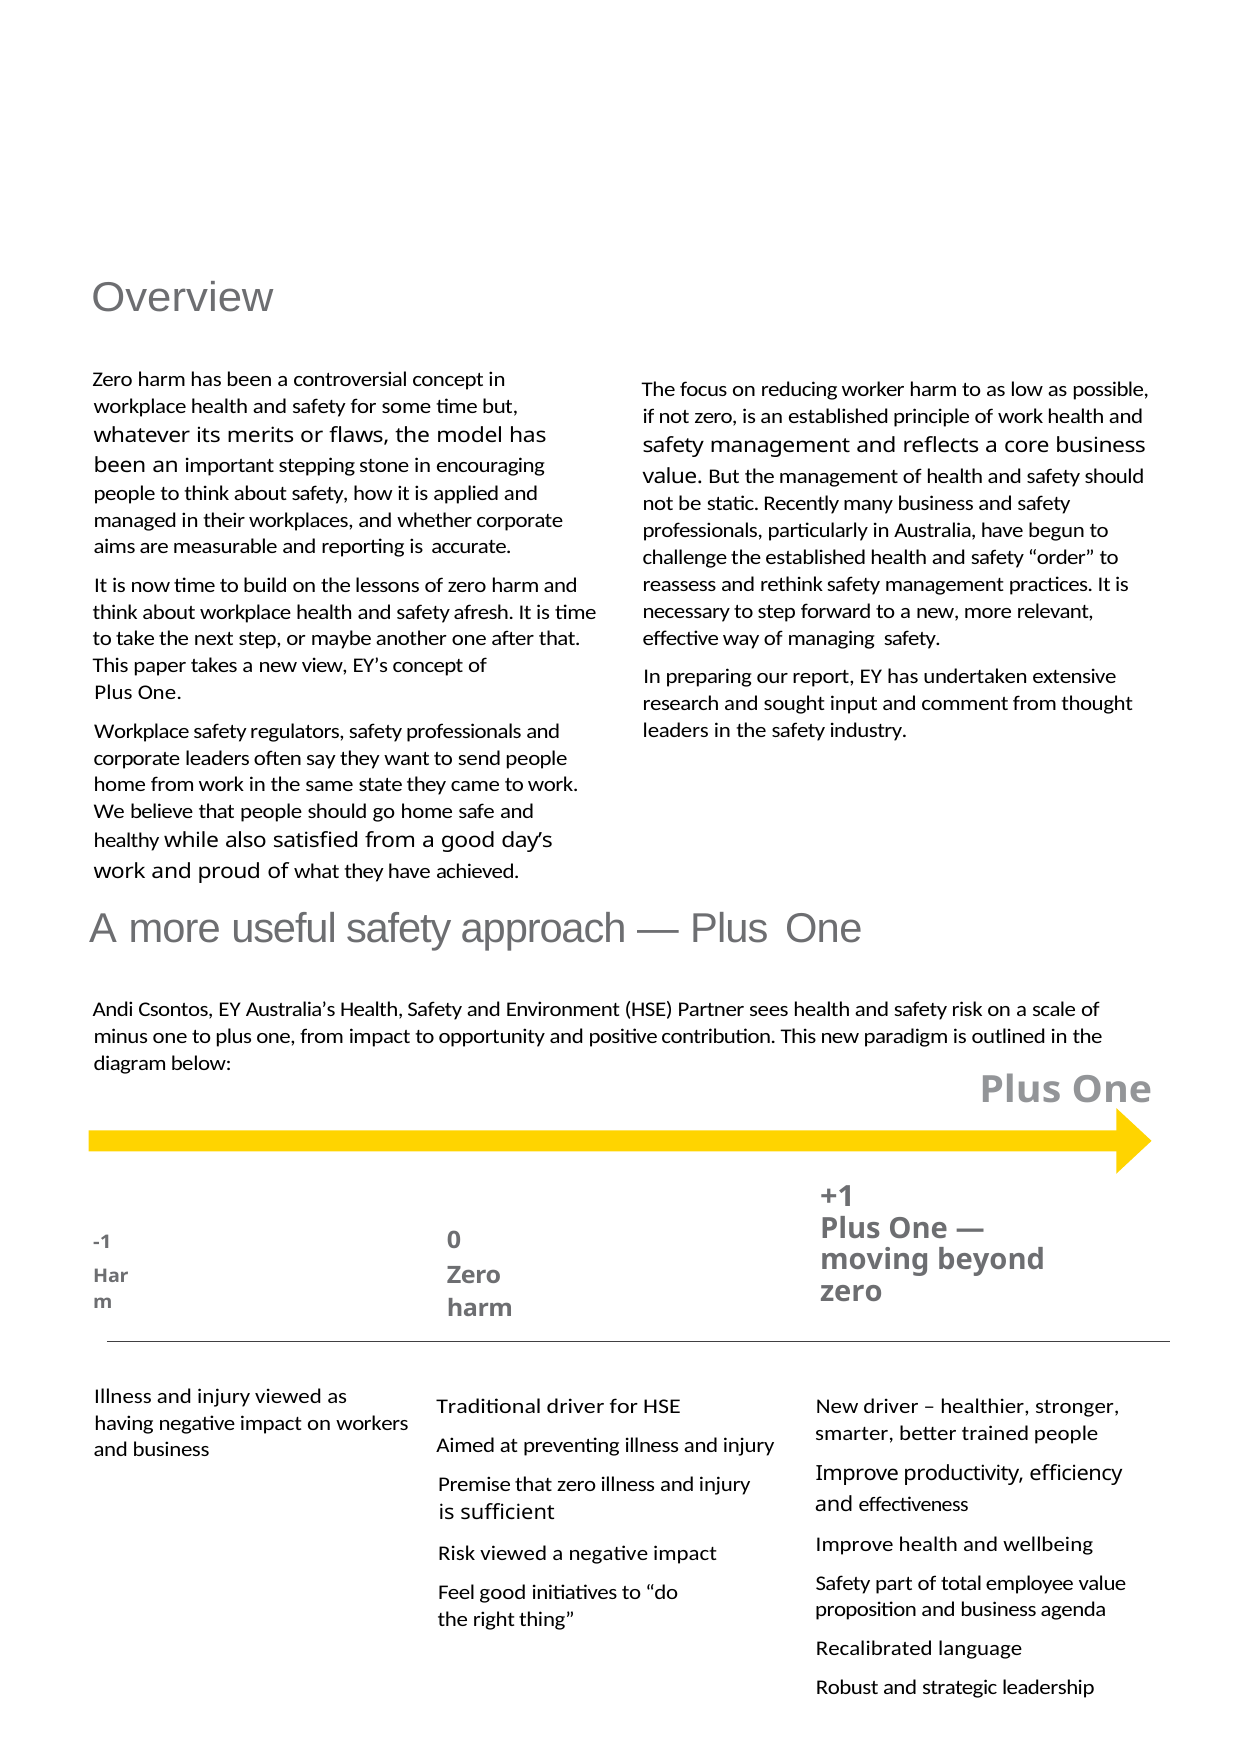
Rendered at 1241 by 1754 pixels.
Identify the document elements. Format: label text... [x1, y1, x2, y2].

text In preparing our report, EY has undertaken extensive research and sought input and comment from thought leaders in the safety industry. [642, 663, 1153, 742]
text Zero harm [447, 1258, 560, 1323]
text Plus One [77, 1075, 1152, 1109]
text Illness and injury viewed as [94, 1383, 409, 1408]
text Zero harm has been a controversial concept in workplace health and safety for some time but, whatever its merits or flaws, the model has been an important stepping stone in encouraging people to think about safety, how it is applied and managed in their workplaces, and whether corporate aims are measurable and reporting is accurate. [92, 366, 597, 559]
text Workplace safety regulators, safety professionals and corporate leaders often say they want to send people home from work in the same state they came to work. We believe that people should go home safe and healthy while also satisfied from a good day’s work and proud of what they have achieved. [93, 718, 597, 884]
text New driver – healthier, stronger, smarter, better trained people [815, 1394, 1143, 1446]
text Recalibrated language [816, 1635, 1163, 1661]
text Plus One. [94, 679, 597, 704]
text Plus One — moving beyond zero [820, 1213, 1077, 1307]
subtitle A more useful safety approach — Plus One [89, 904, 1163, 952]
text is sufficient [438, 1497, 776, 1526]
text It is now time to build on the lessons of zero harm and think about workplace health and safety afresh. It is time to take the next step, or maybe another one after that. This paper takes a new view, EY’s concept of [92, 572, 597, 678]
text Improve productivity, efficiency and effectiveness [814, 1458, 1143, 1518]
text Andi Csontos, EY Australia’s Health, Safety and Environment (HSE) Partner sees health and safety risk on a scale of minus one to plus one, from impact to opportunity and positive contribution. This new paradigm is outlined in the diagram below: [92, 994, 1143, 1075]
text having negative impact on workers and business [93, 1410, 409, 1462]
text Harm [93, 1263, 141, 1314]
text Safety part of total employee value proposition and business agenda [815, 1570, 1143, 1622]
text +1 [820, 1180, 1163, 1212]
text Feel good initiatives to “do the right thing” [437, 1579, 713, 1631]
subtitle 0 [447, 1222, 560, 1255]
text Traditional driver for HSE [436, 1394, 776, 1419]
text Improve health and wellbeing [815, 1531, 1163, 1557]
text Aimed at preventing illness and injury Premise that zero illness and injury [436, 1419, 776, 1496]
text The focus on reducing worker harm to as low as possible, if not zero, is an established principle of work health and safety management and reflects a core business value. But the management of health and safety should not be static. Recently many business and safety professionals, particularly in Australia, have begun to challenge the established health and safety “order” to reassess and rethink safety management practices. It is necessary to step forward to a new, more relevant, effective way of managing safety. [641, 377, 1153, 650]
text Risk viewed a negative impact [438, 1540, 776, 1566]
subtitle Overview [91, 272, 1163, 320]
text -1 [93, 1228, 141, 1253]
text Robust and strategic leadership Demonstrated return on investment [816, 1674, 1137, 1699]
